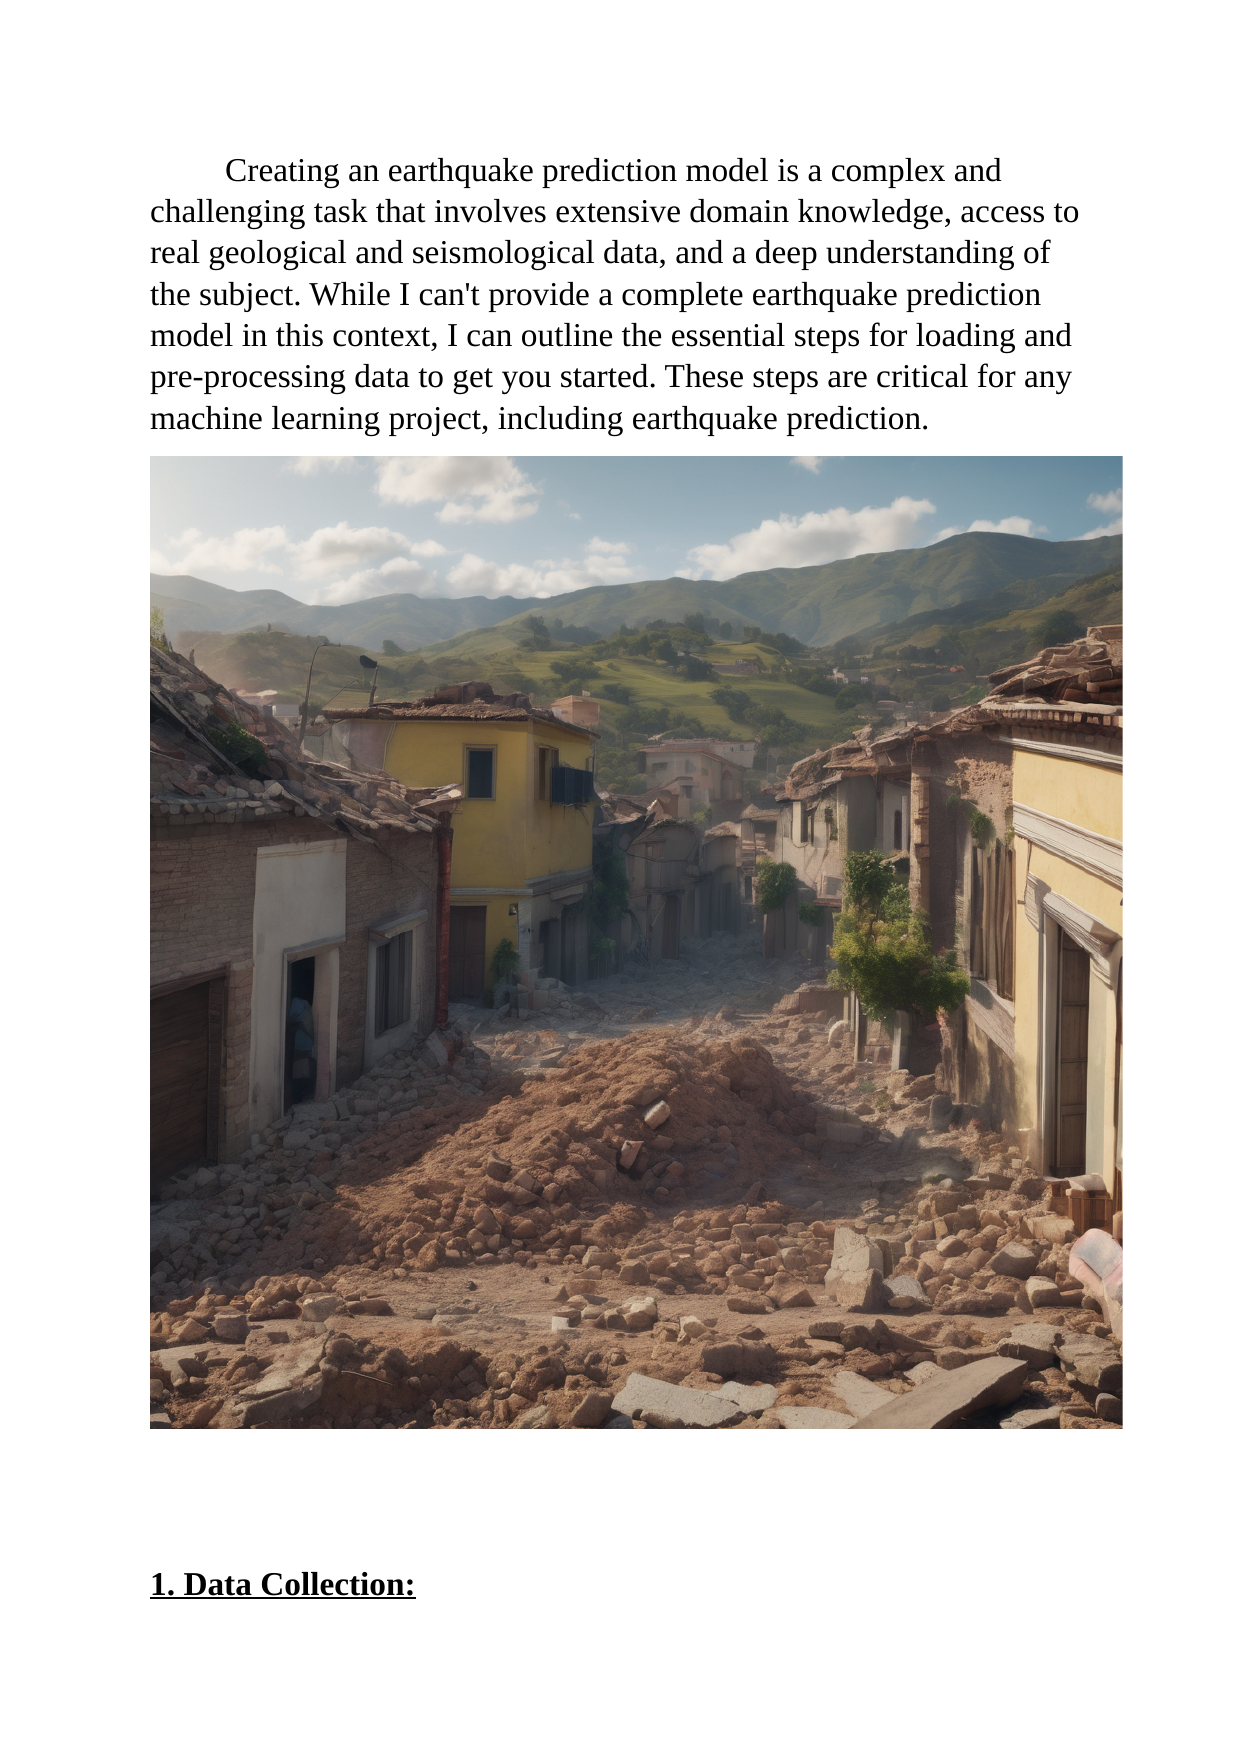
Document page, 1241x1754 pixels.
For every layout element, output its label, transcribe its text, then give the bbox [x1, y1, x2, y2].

text Creating an earthquake prediction model is a complex and challenging task that involves extensive domain knowledge, access to real geological and seismological data, and a deep understanding of the subject. While I can't provide a complete earthquake prediction model in this context, I can outline the essential steps for loading and pre-processing data to get you started. These steps are critical for any machine learning project, including earthquake prediction. [150, 150, 1090, 436]
picture [150, 456, 1123, 1429]
text 1. Data Collection: [150, 1564, 1090, 1602]
